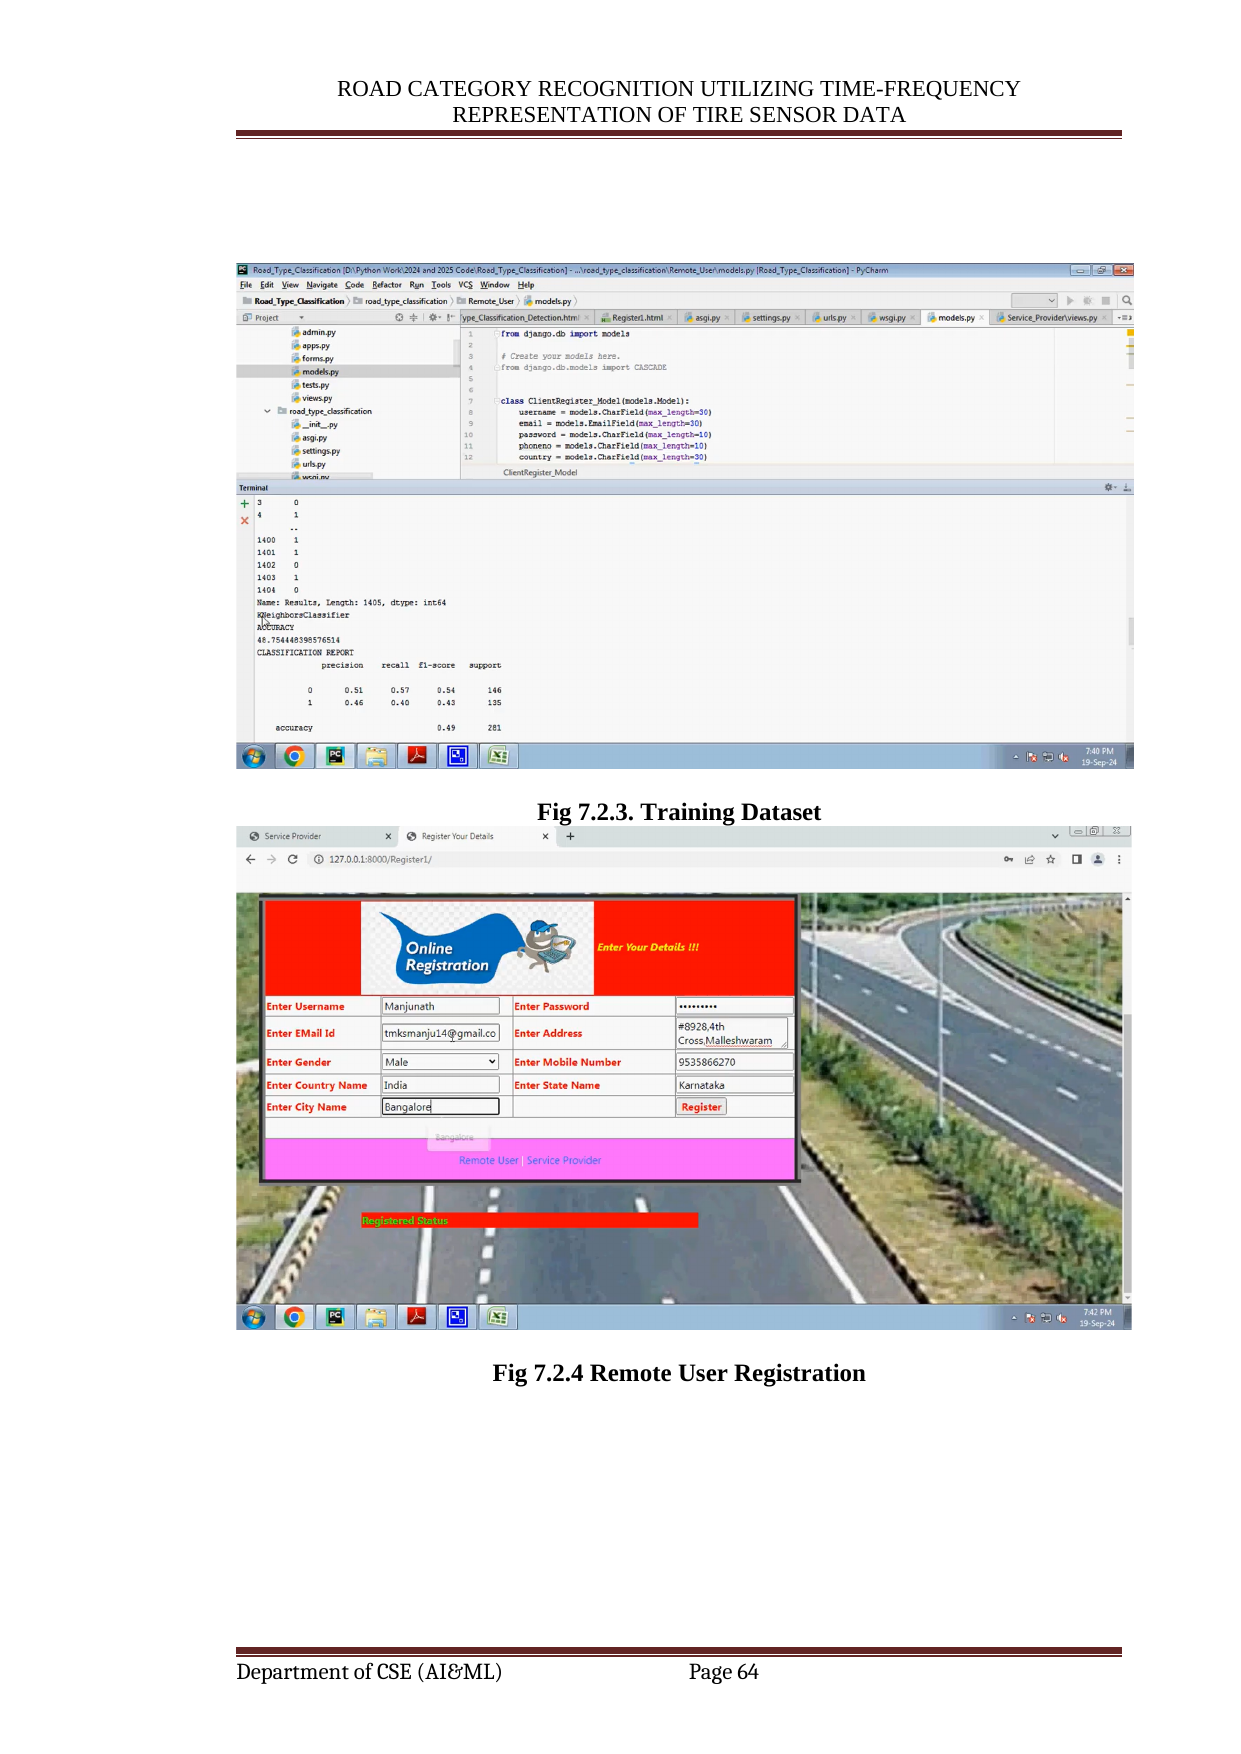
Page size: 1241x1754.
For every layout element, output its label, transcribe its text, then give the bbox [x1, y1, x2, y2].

picture [236, 263, 1134, 769]
text Fig 7.2.4 Remote User Registration [236, 1358, 1122, 1387]
picture [236, 826, 1132, 1330]
text Fig 7.2.3. Training Dataset [236, 797, 1122, 826]
